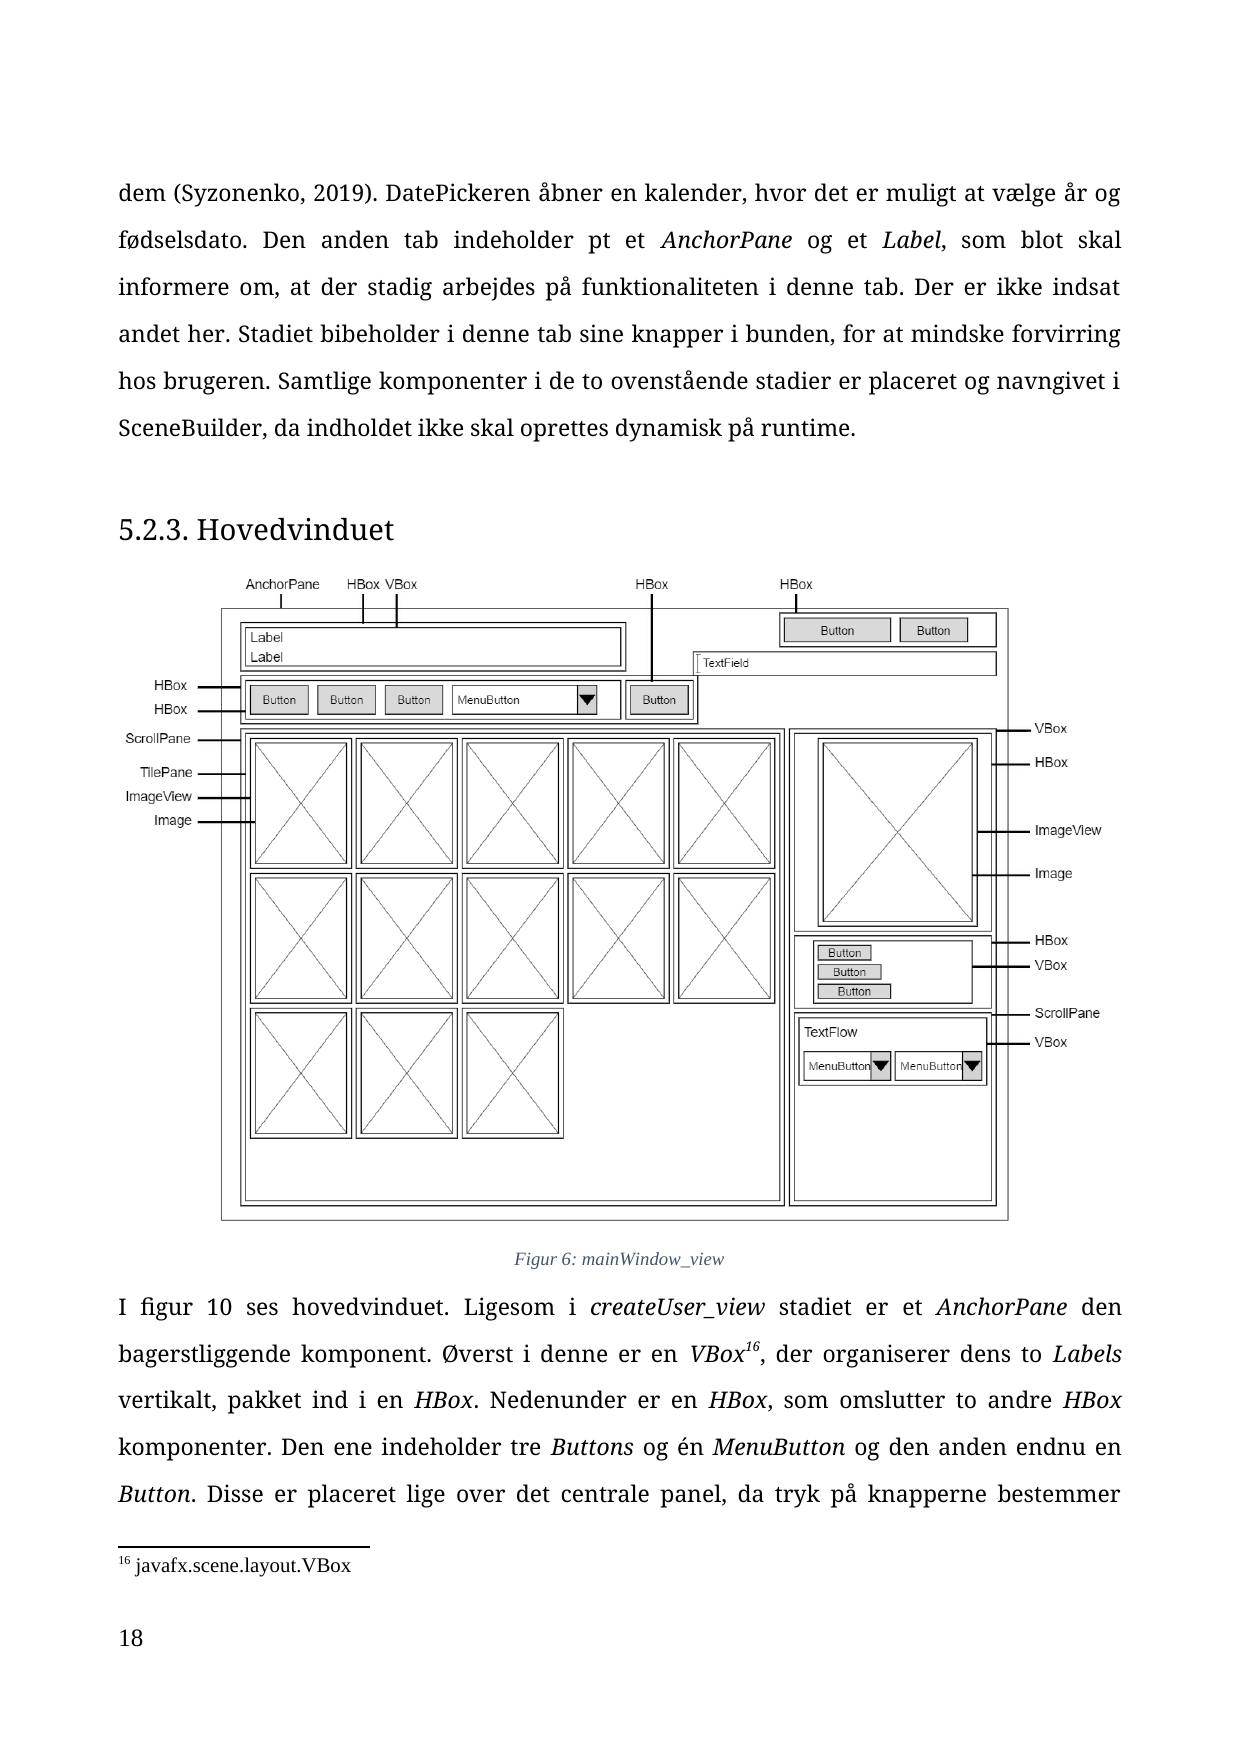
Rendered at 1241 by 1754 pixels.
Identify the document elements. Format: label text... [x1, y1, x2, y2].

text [118, 177, 1122, 443]
picture [118, 568, 1122, 1234]
subtitle 5.2.3. Hovedvinduet [118, 509, 1122, 549]
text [118, 1291, 1122, 1509]
